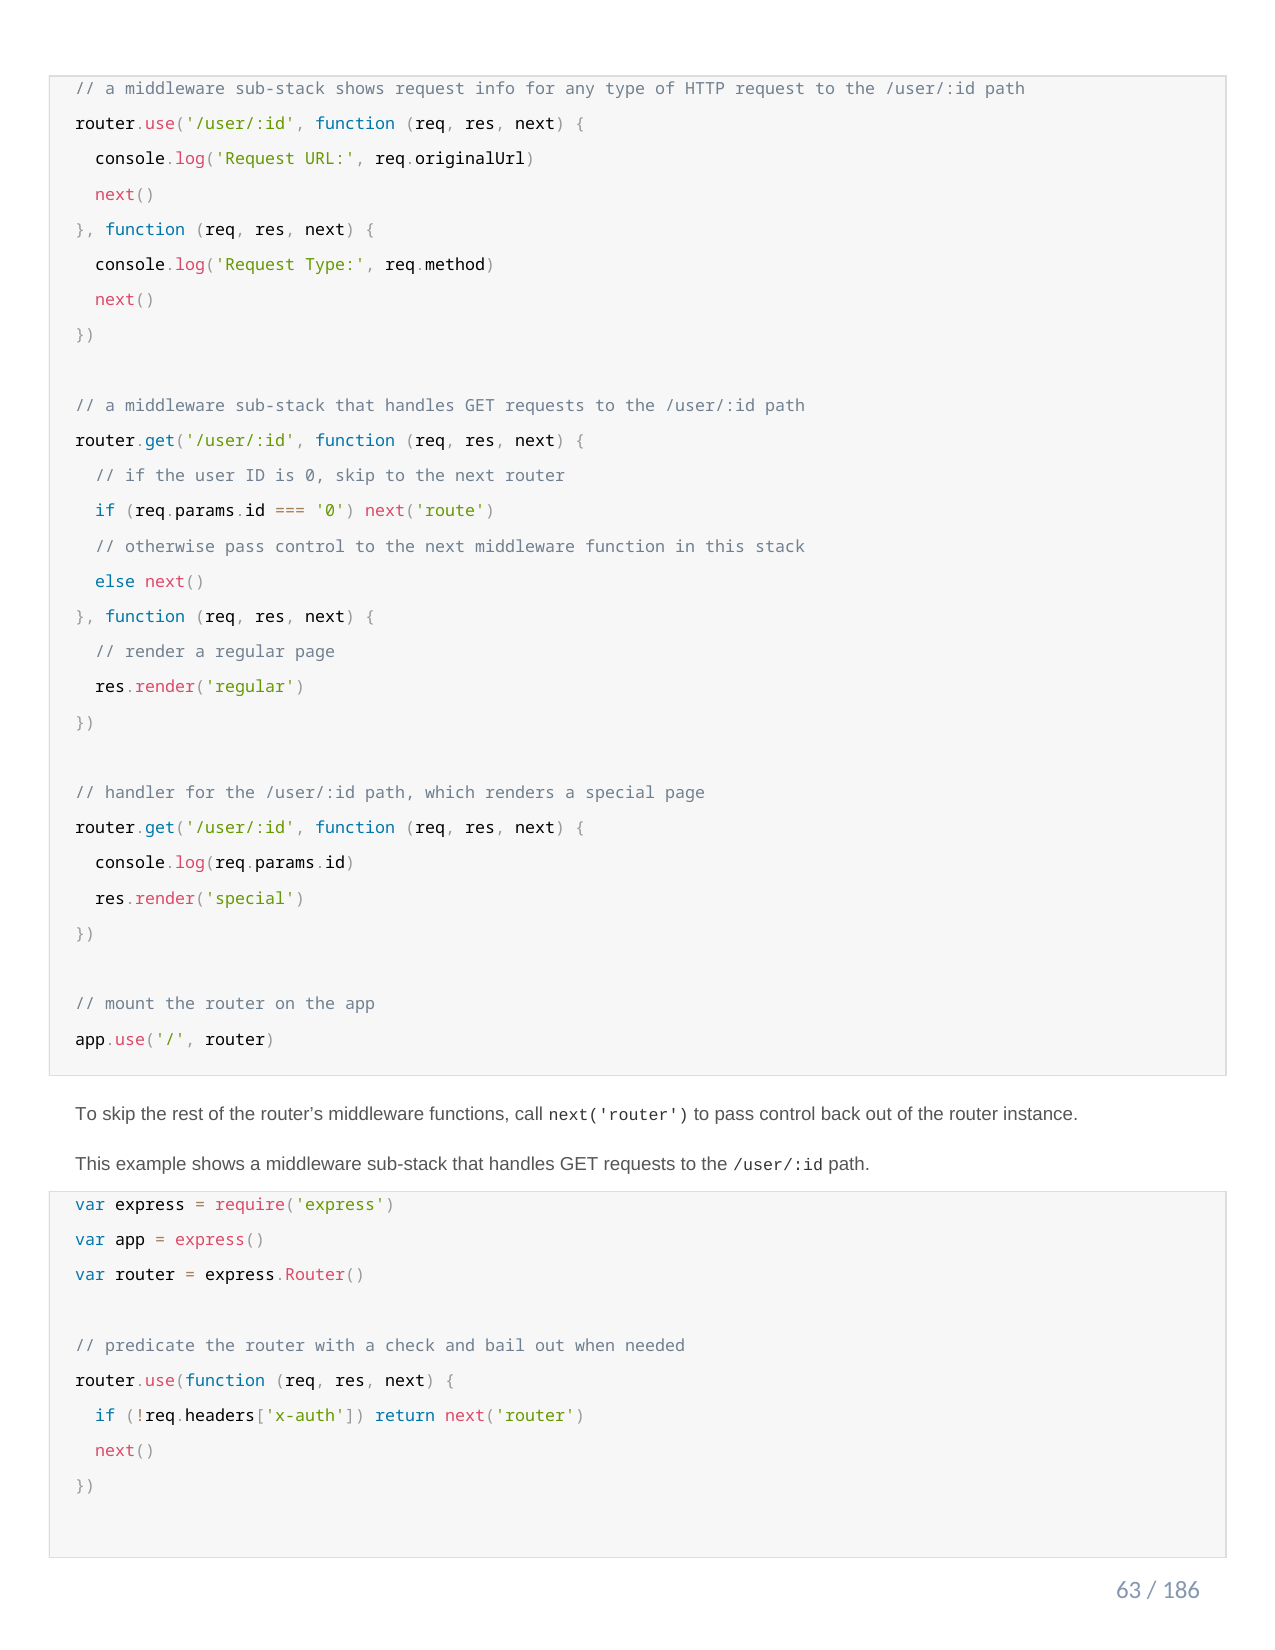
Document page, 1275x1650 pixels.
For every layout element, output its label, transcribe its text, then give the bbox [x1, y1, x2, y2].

text }, function (req, res, next) { [50, 603, 1225, 627]
text }) [50, 1472, 1225, 1497]
text app.use('/', router) [50, 1026, 1225, 1075]
text }, function (req, res, next) { [50, 216, 1225, 240]
text // a middleware sub-stack shows request info for any type of HTTP request to the /user/:id path [50, 77, 1225, 99]
text router.use(function (req, res, next) { [50, 1367, 1225, 1391]
text // predicate the router with a check and bail out when needed [50, 1332, 1225, 1356]
text console.log('Request Type:', req.method) [50, 251, 1225, 275]
text res.render('regular') [50, 673, 1225, 698]
text router.use('/user/:id', function (req, res, next) { [50, 110, 1225, 134]
text // a middleware sub-stack that handles GET requests to the /user/:id path [50, 392, 1225, 416]
text var express = require('express') [50, 1192, 1225, 1215]
text }) [50, 920, 1225, 944]
text router.get('/user/:id', function (req, res, next) { [50, 427, 1225, 451]
text var app = express() [50, 1226, 1225, 1250]
text router.get('/user/:id', function (req, res, next) { [50, 814, 1225, 839]
text res.render('special') [50, 885, 1225, 909]
text console.log('Request URL:', req.originalUrl) [50, 145, 1225, 170]
text var router = express.Router() [50, 1261, 1225, 1286]
text if (req.params.id === '0') next('route') [50, 497, 1225, 522]
text next() [50, 1437, 1225, 1462]
text // if the user ID is 0, skip to the next router [50, 462, 1225, 487]
text }) [50, 321, 1225, 346]
text To skip the rest of the router’s middleware functions, call next('router') to pass control back out of the router instance. [75, 1092, 1200, 1126]
text next() [50, 286, 1225, 311]
text // mount the router on the app [50, 990, 1225, 1015]
text next() [50, 181, 1225, 205]
text This example shows a middleware sub-stack that handles GET requests to the /user/:id path. [75, 1141, 1200, 1175]
text // render a regular page [50, 638, 1225, 663]
text }) [50, 709, 1225, 733]
text // handler for the /user/:id path, which renders a special page [50, 779, 1225, 803]
text // otherwise pass control to the next middleware function in this stack [50, 533, 1225, 557]
text console.log(req.params.id) [50, 849, 1225, 874]
text if (!req.headers['x-auth']) return next('router') [50, 1402, 1225, 1426]
text else next() [50, 568, 1225, 592]
